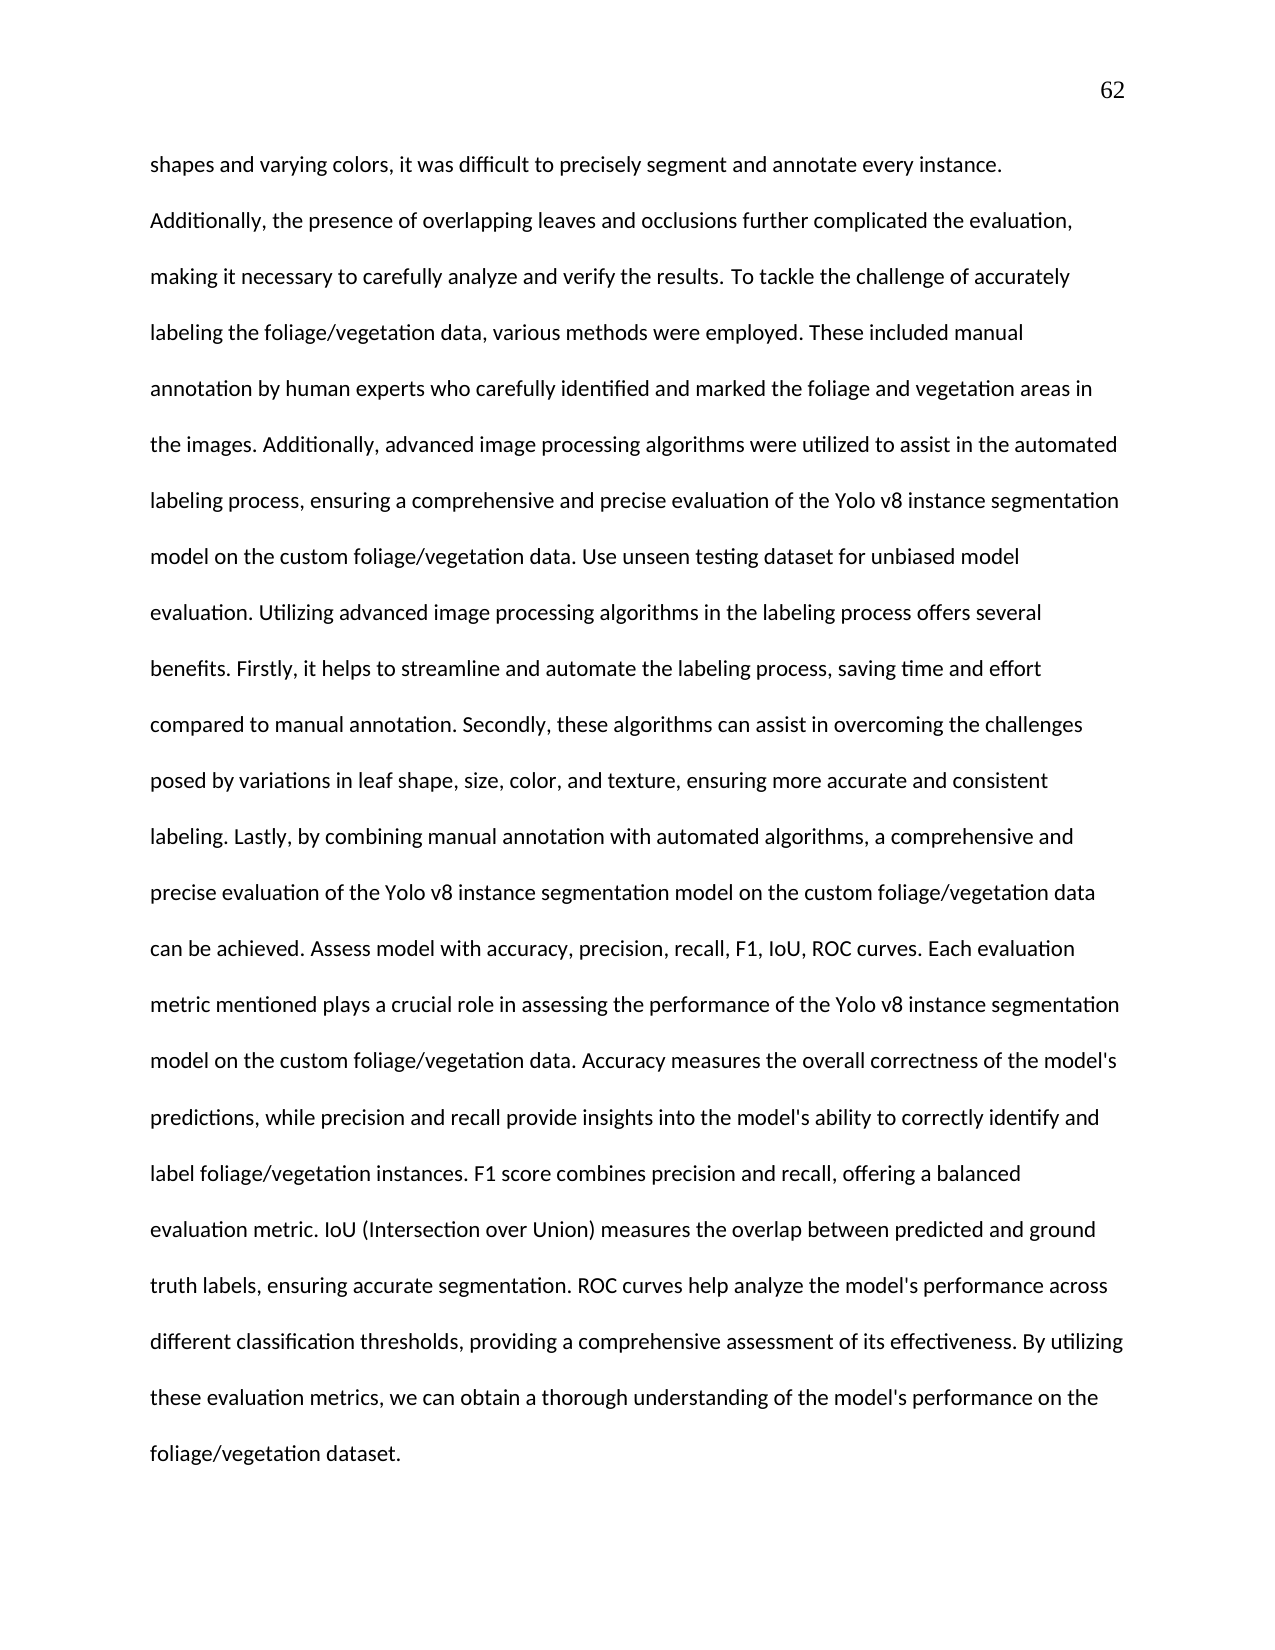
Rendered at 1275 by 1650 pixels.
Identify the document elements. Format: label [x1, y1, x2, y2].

text [150, 150, 1125, 1467]
